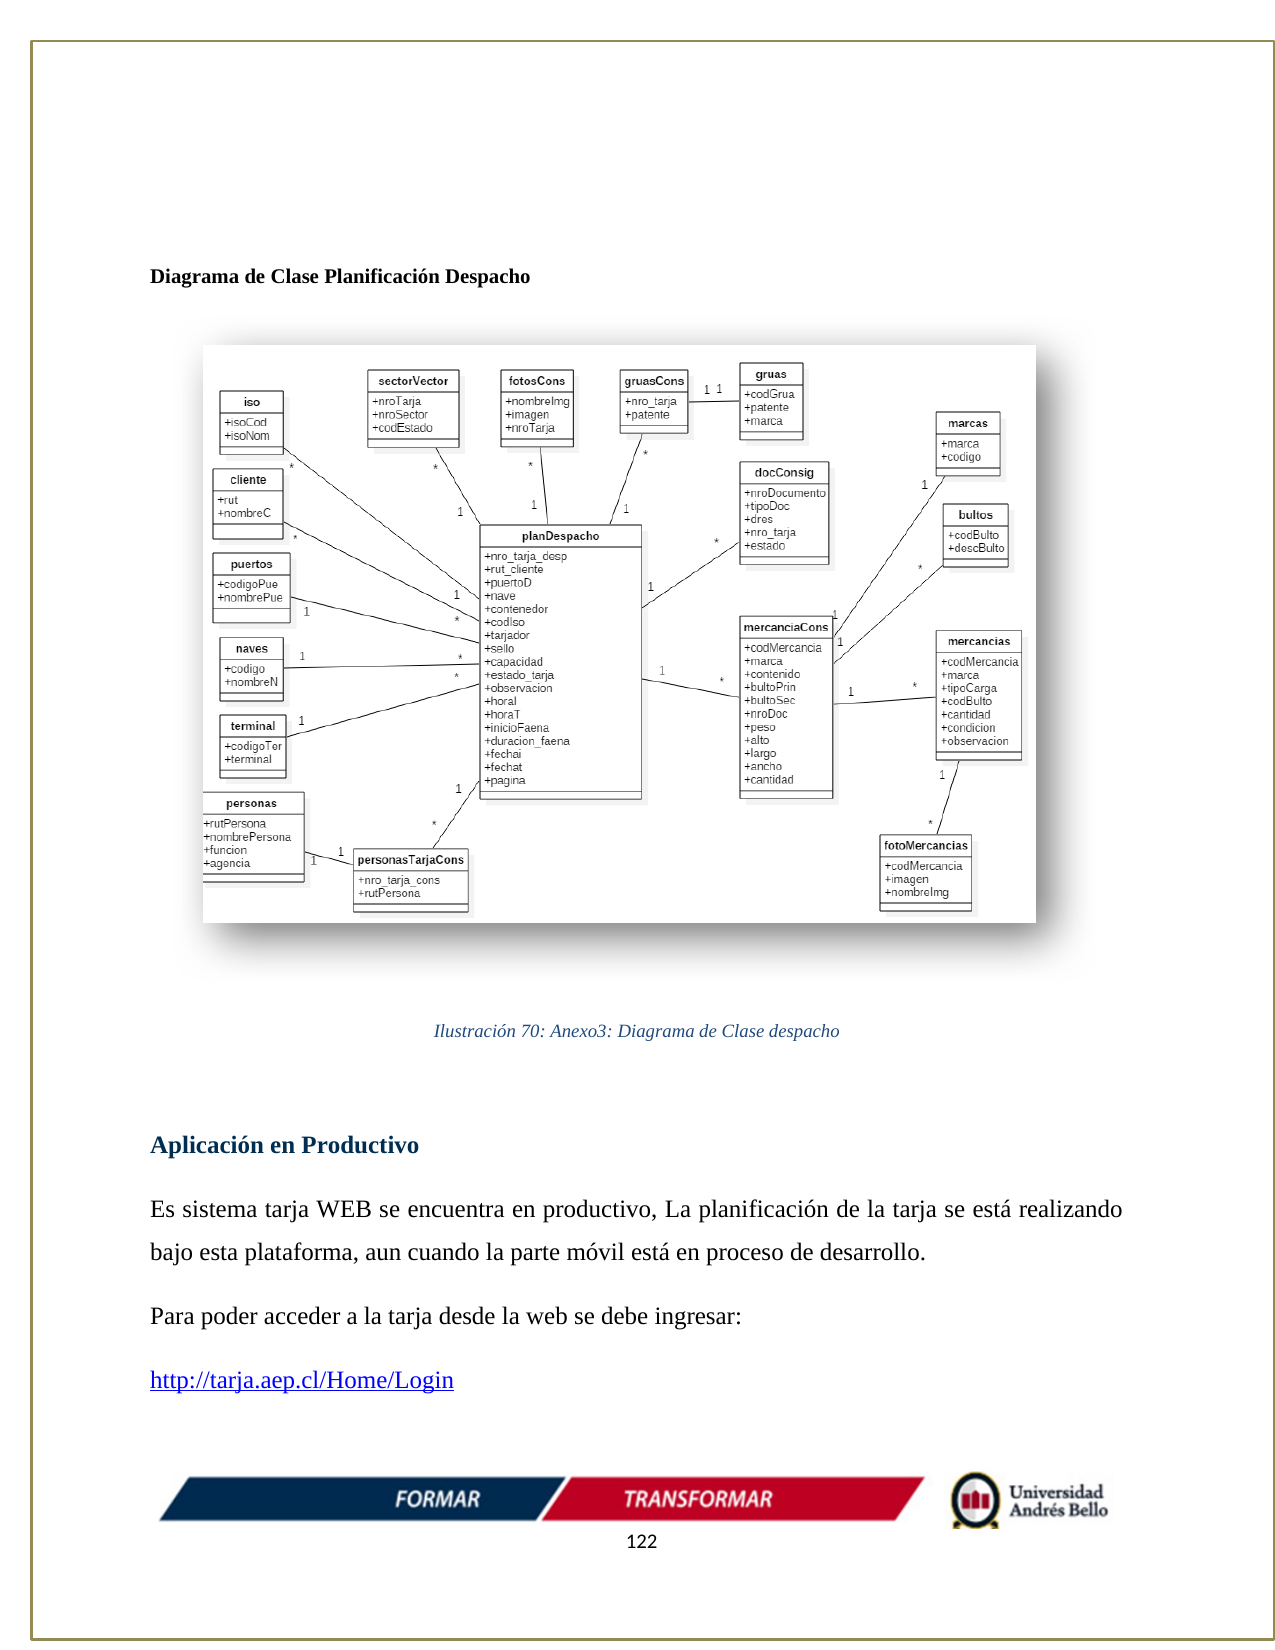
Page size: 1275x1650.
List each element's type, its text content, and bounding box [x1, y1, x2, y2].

text Diagrama de Clase Planificación Despacho [150, 264, 1125, 288]
subtitle Aplicación en Productivo [150, 1130, 1125, 1158]
picture [157, 1468, 1133, 1529]
text Ilustración 70: Anexo3: Diagrama de Clase despacho [150, 1020, 1125, 1041]
text Es sistema tarja WEB se encuentra en productivo, La planificación de la tarja se está realizando bajo esta plataforma, aun cuando la parte móvil está en proceso de desarrollo. [150, 1194, 1125, 1266]
picture [203, 345, 1036, 923]
text Para poder acceder a la tarja desde la web se debe ingresar: [150, 1301, 1125, 1329]
text http://tarja.aep.cl/Home/Login [150, 1365, 1125, 1393]
